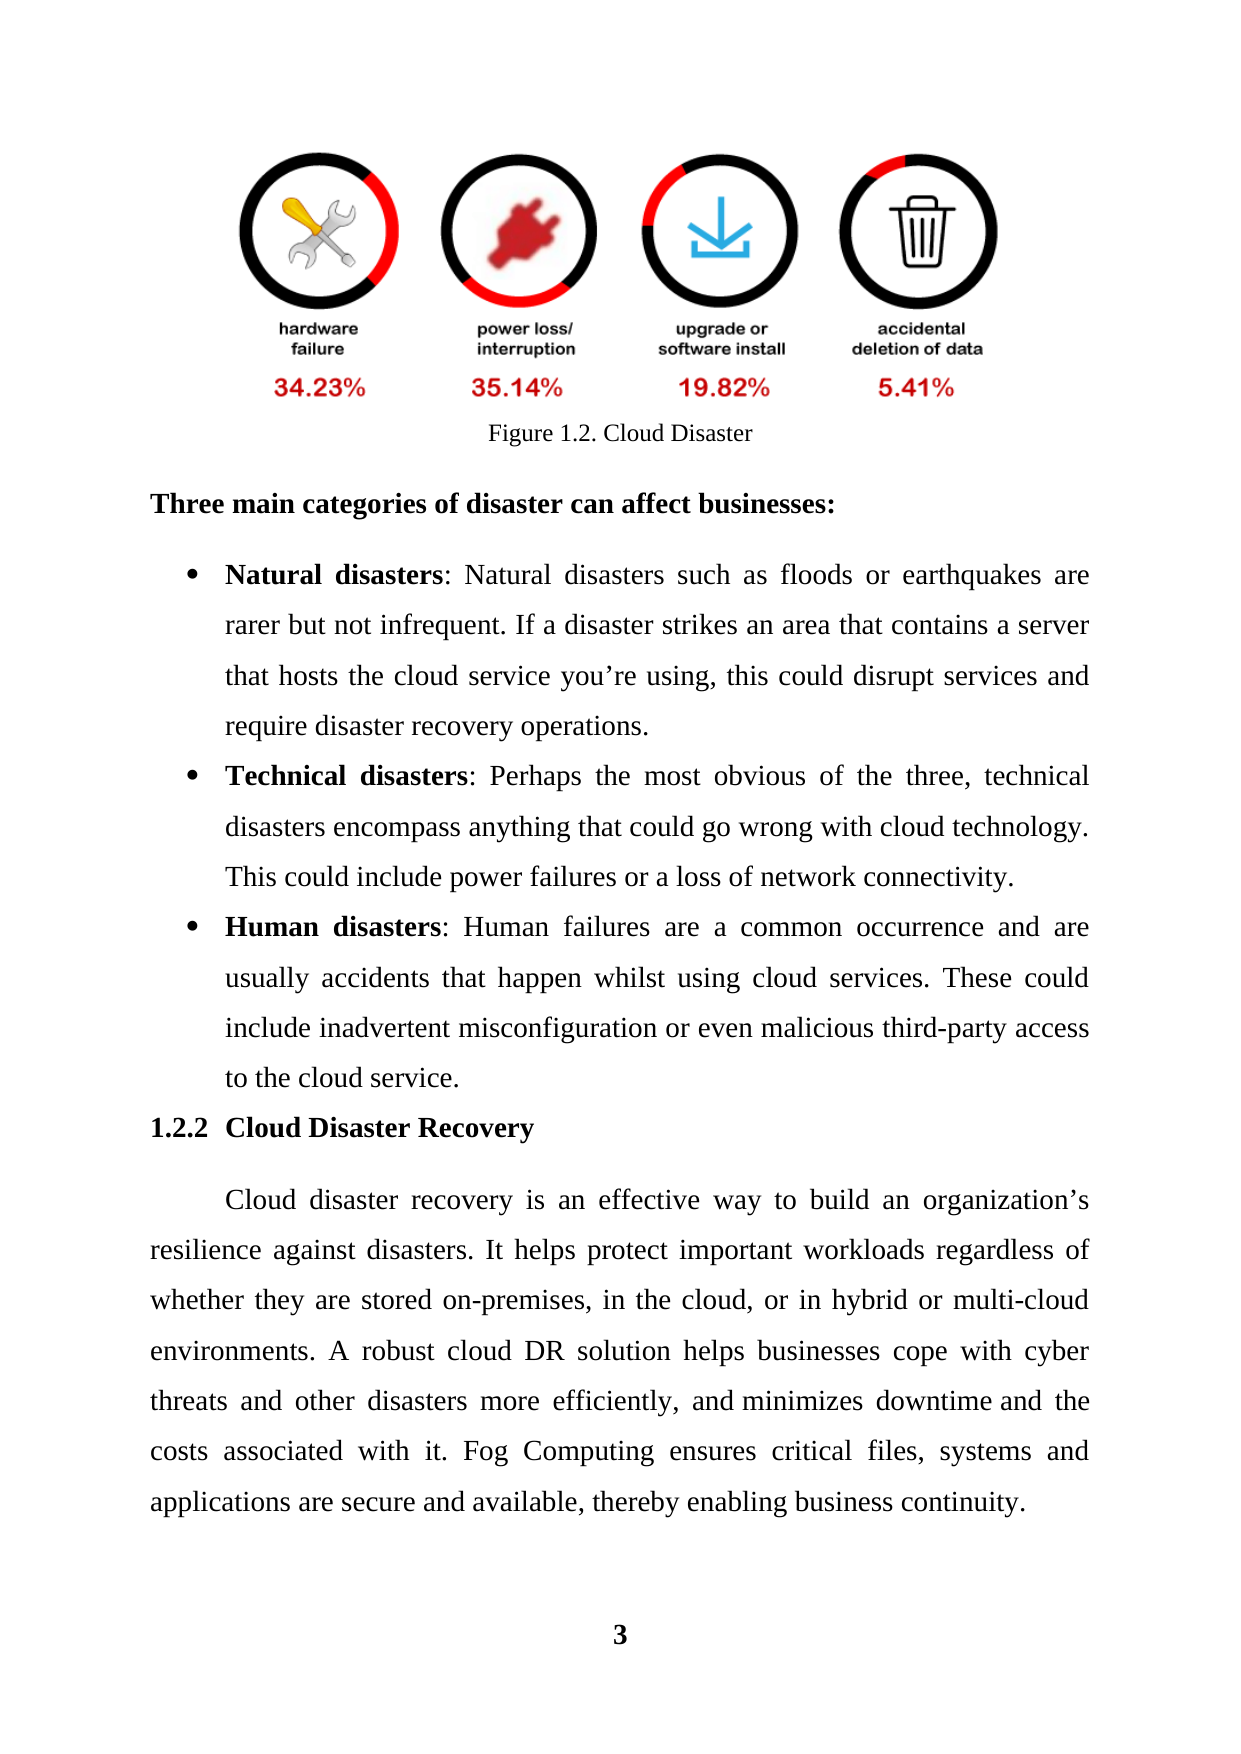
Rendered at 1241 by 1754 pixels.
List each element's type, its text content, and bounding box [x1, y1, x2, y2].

list Natural disasters: Natural disasters such as floods or earthquakes are rarer but not infrequent. If a disaster strikes an area that contains a server that hosts the cloud service you’re using, this could disrupt services and require disaster recovery operations. [187, 557, 1090, 741]
text Three main categories of disaster can affect businesses: [150, 486, 1090, 519]
text Cloud disaster recovery is an effective way to build an organization’s resilience against disasters. It helps protect important workloads regardless of whether they are stored on-premises, in the cloud, or in hybrid or multi-cloud environments. A robust cloud DR solution helps businesses cope with cyber threats and other disasters more efficiently, and minimizes downtime and the costs associated with it. Fog Computing ensures critical files, systems and applications are secure and available, thereby enabling business continuity. [150, 1182, 1090, 1517]
list Technical disasters: Perhaps the most obvious of the three, technical disasters encompass anything that could go wrong with cloud technology. This could include power failures or a loss of network connectivity. [187, 758, 1090, 892]
list Cloud Disaster Recovery [150, 1111, 1090, 1144]
text Figure 1.2. Cloud Disaster [150, 418, 1090, 446]
picture [236, 150, 1005, 404]
list Human disasters: Human failures are a common occurrence and are usually accidents that happen whilst using cloud services. These could include inadvertent misconfiguration or even malicious third-party access to the cloud service. [187, 909, 1090, 1094]
